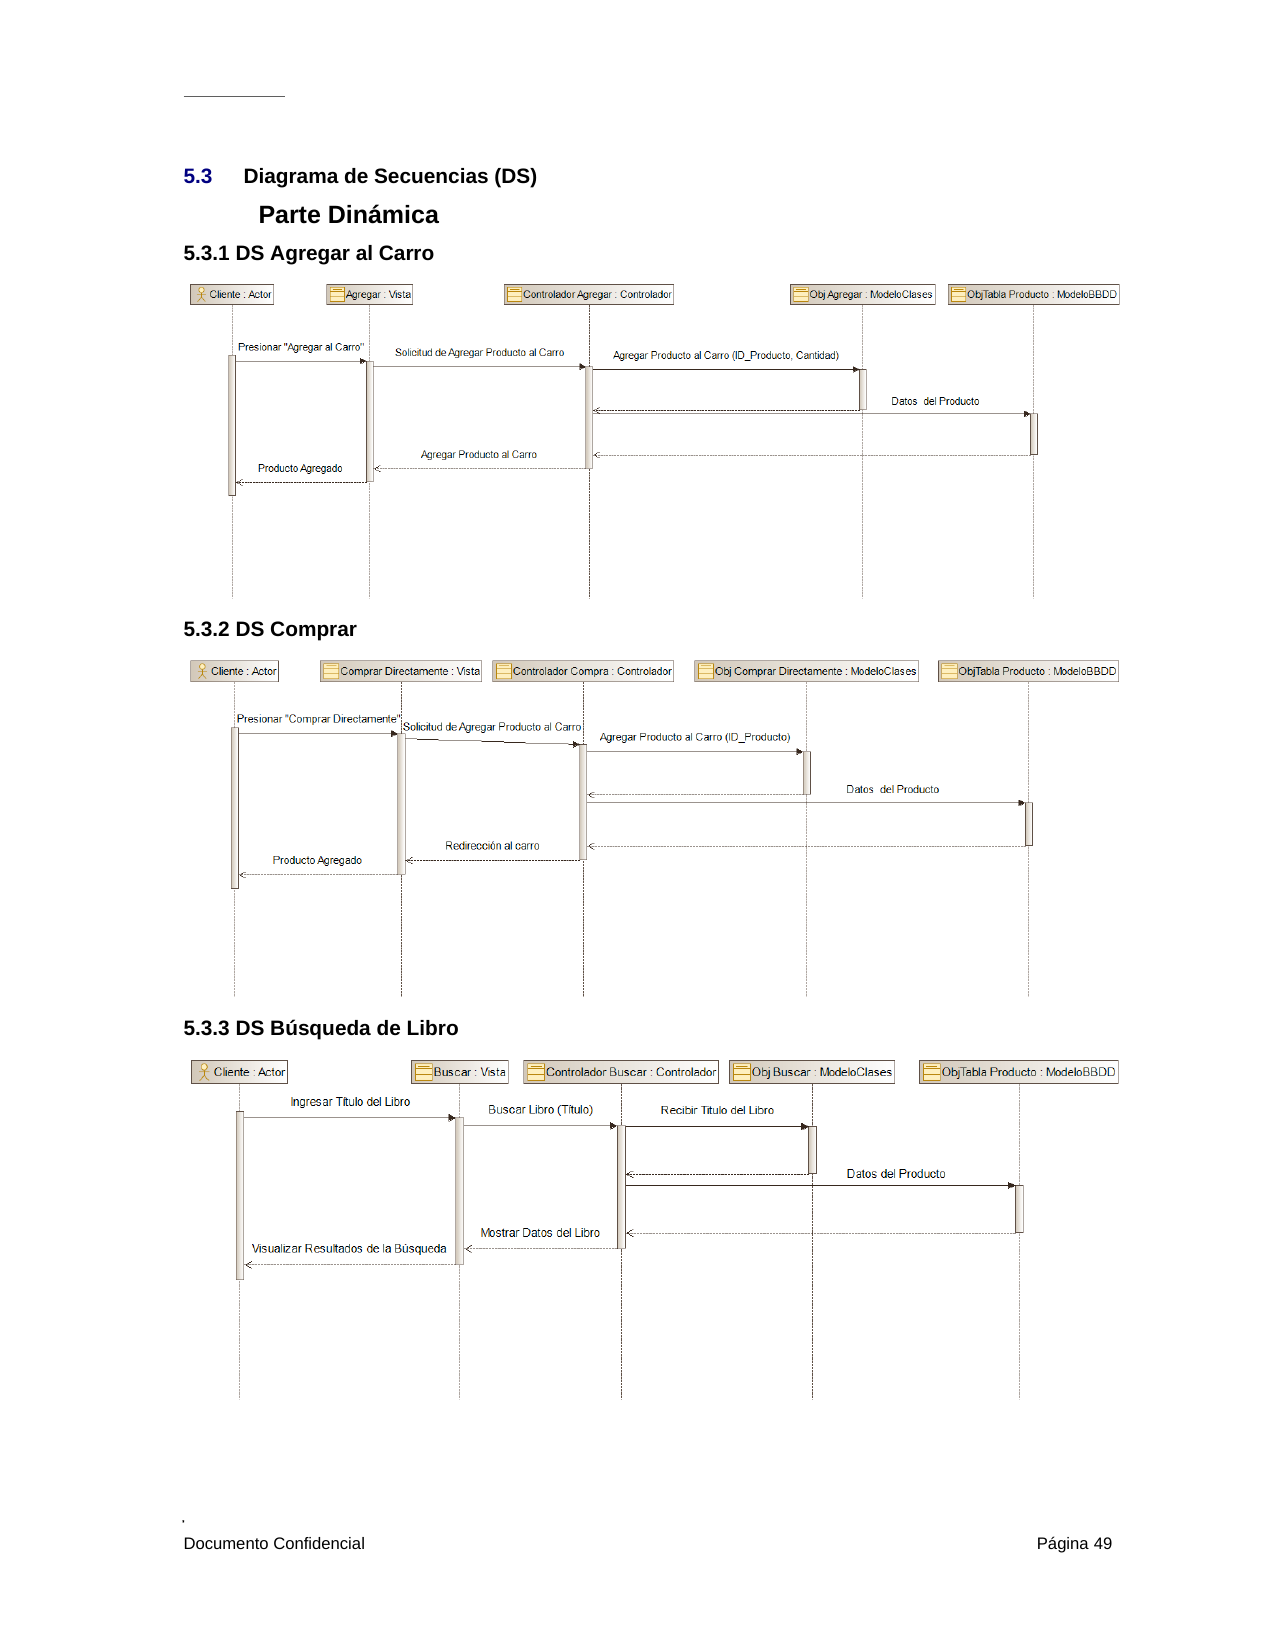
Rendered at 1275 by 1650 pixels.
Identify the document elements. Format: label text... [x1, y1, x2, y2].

text 5.3.3 DS Búsqueda de Libro [183, 1016, 1125, 1040]
text 5.3.2 DS Comprar [183, 617, 1125, 641]
text Parte Dinámica [183, 200, 1125, 229]
text 5.3.1 DS Agregar al Carro [183, 241, 1125, 265]
picture [183, 653, 1125, 1004]
picture [183, 277, 1125, 605]
picture [183, 1052, 1125, 1407]
subtitle Diagrama de Secuencias (DS) [183, 162, 1125, 187]
